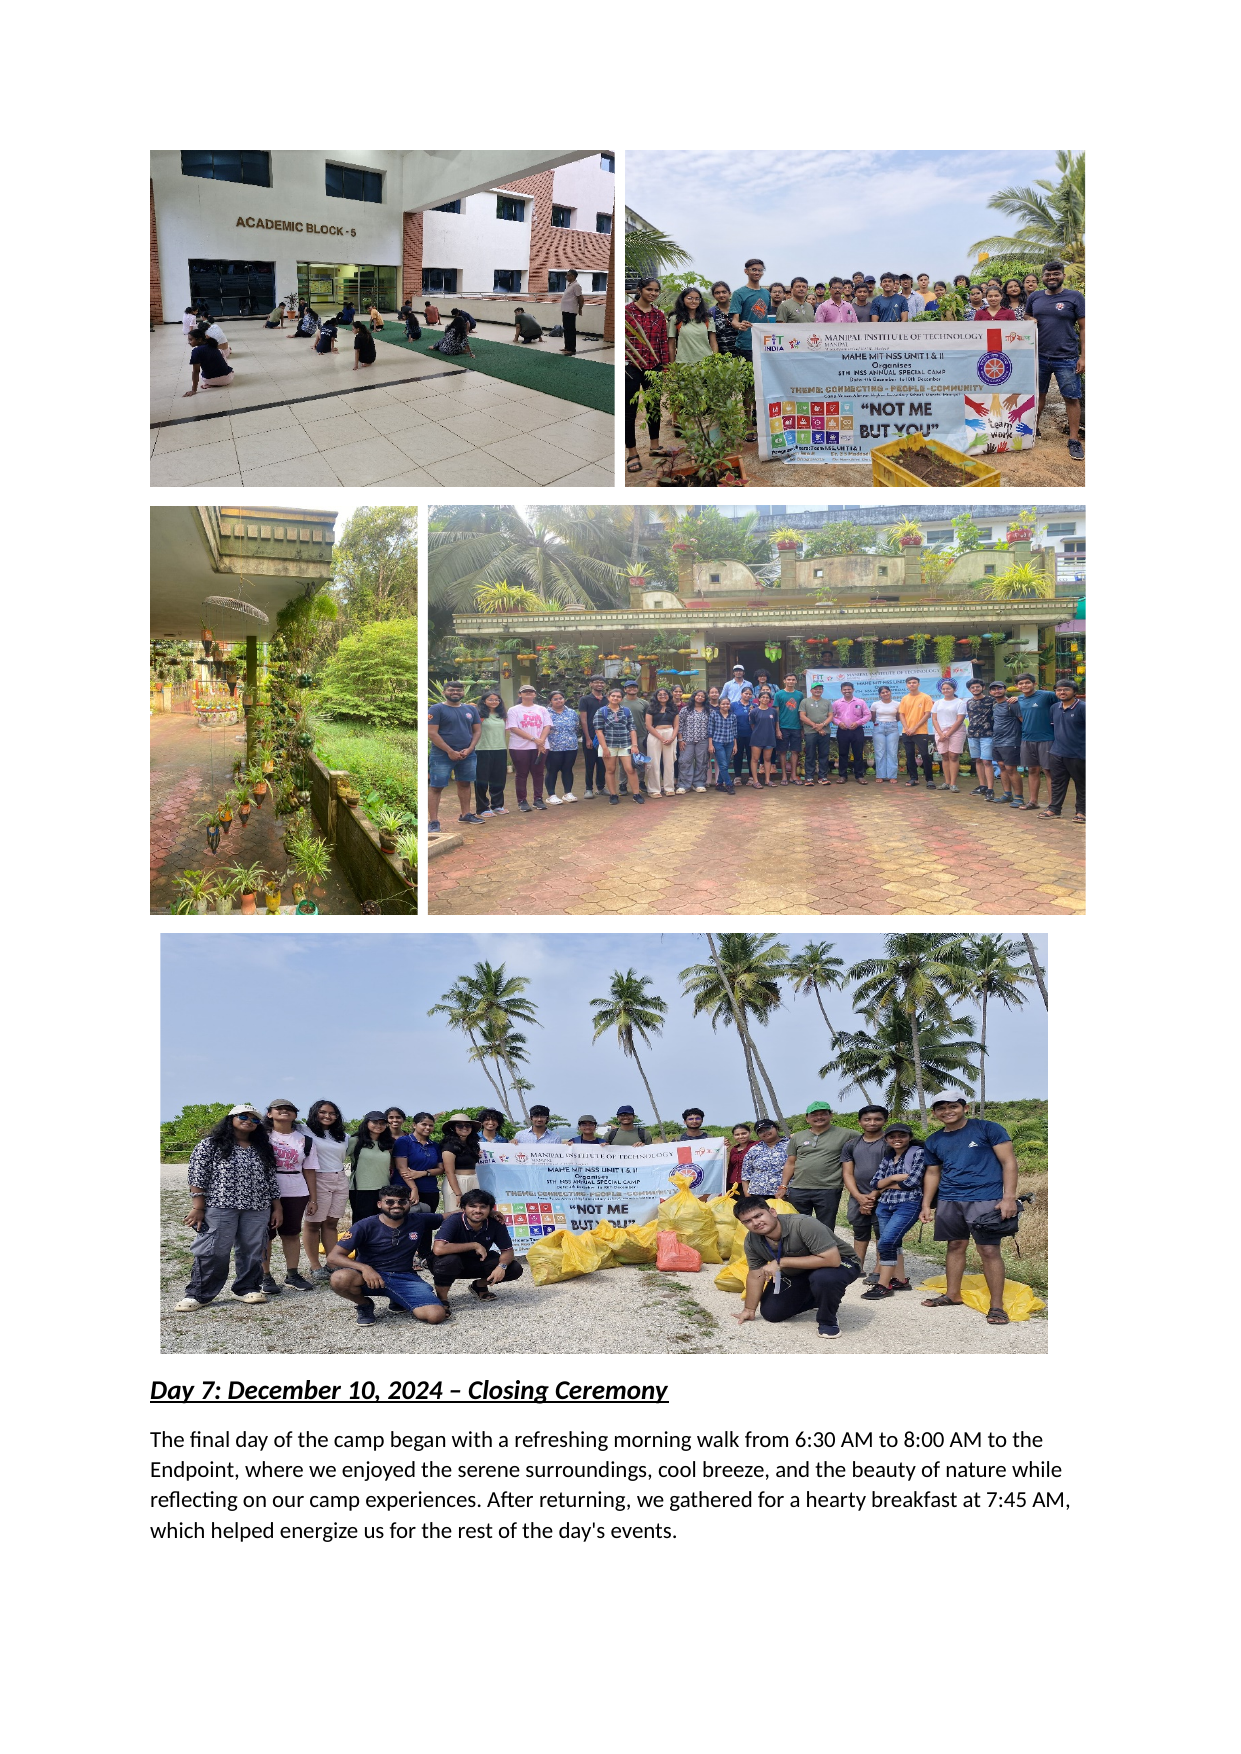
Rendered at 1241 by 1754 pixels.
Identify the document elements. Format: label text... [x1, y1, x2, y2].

picture [625, 150, 1086, 487]
picture [150, 506, 418, 915]
text Day 7: December 10, 2024 – Closing Ceremony [150, 1373, 1090, 1406]
picture [427, 505, 1086, 915]
picture [160, 933, 1048, 1354]
picture [150, 150, 615, 487]
text The final day of the camp began with a refreshing morning walk from 6:30 AM to 8:00 AM to the Endpoint, where we enjoyed the serene surroundings, cool breeze, and the beauty of nature while reflecting on our camp experiences. After returning, we gathered for a hearty breakfast at 7:45 AM, which helped energize us for the rest of the day's events. [150, 1425, 1090, 1544]
